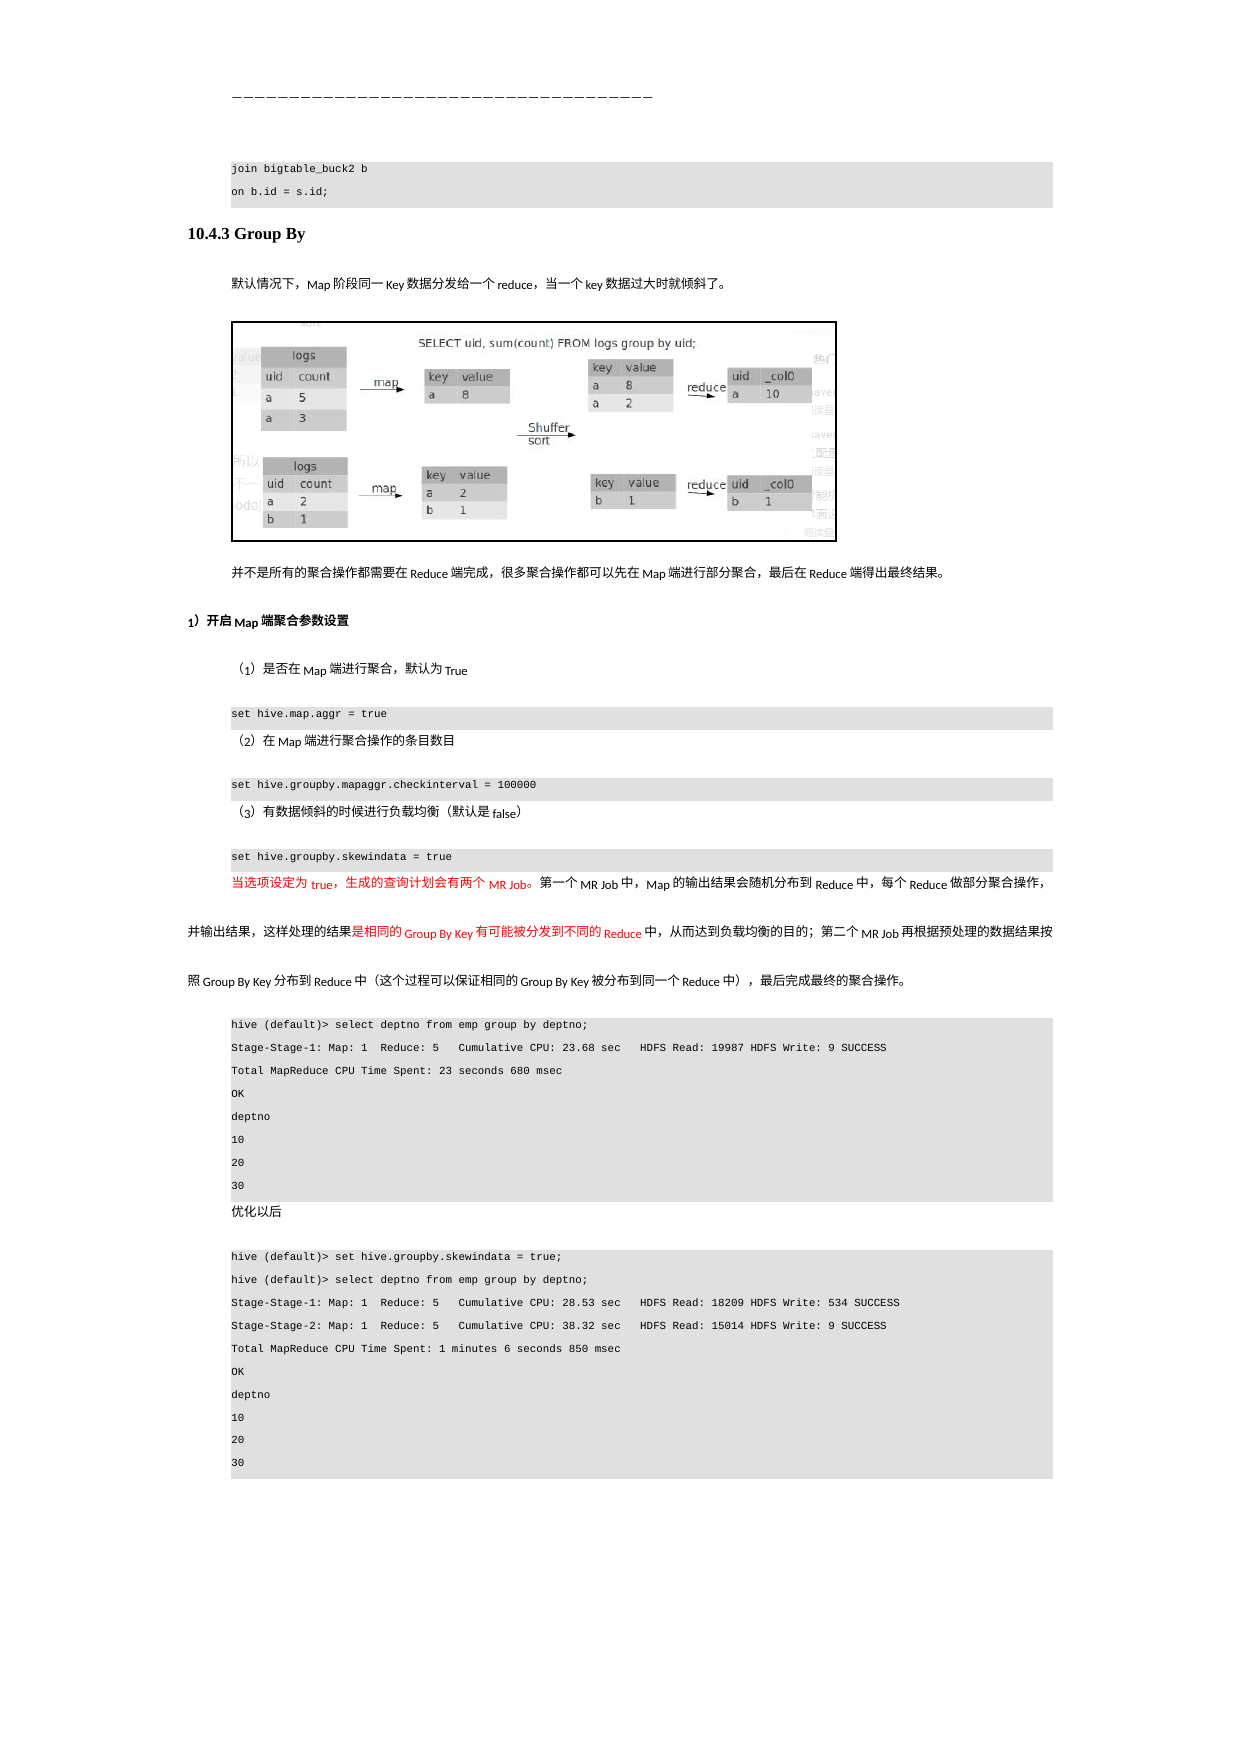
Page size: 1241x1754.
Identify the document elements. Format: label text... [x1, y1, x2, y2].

text join bigtable_buck2 b [231, 162, 1053, 185]
text OK [231, 1087, 1053, 1110]
text （1）是否在Map端进行聚合，默认为True [187, 659, 1053, 691]
text on b.id = s.id; [231, 185, 1053, 208]
text set hive.groupby.mapaggr.checkinterval = 100000 [231, 778, 1053, 801]
text deptno [231, 1387, 1053, 1410]
subtitle 10.4.3 Group By [187, 208, 1053, 273]
text Total MapReduce CPU Time Spent: 1 minutes 6 seconds 850 msec [231, 1342, 1053, 1364]
text set hive.map.aggr = true [231, 707, 1053, 730]
text OK [231, 1364, 1053, 1387]
text 20 [231, 1156, 1053, 1179]
text 默认情况下，Map阶段同一Key数据分发给一个reduce，当一个key数据过大时就倾斜了。 [187, 273, 1053, 305]
text 30 [231, 1456, 1053, 1479]
text 当选项设定为 true，生成的查询计划会有两个MR Job。第一个MR Job中，Map的输出结果会随机分布到Reduce中，每个Reduce做部分聚合操作，并输出结果，这样处理的结果是相同的Group By Key有可能被分发到不同的Reduce中，从而达到负载均衡的目的；第二个MR Job再根据预处理的数据结果按照Group By Key分布到Reduce中（这个过程可以保证相同的Group By Key被分布到同一个Reduce中），最后完成最终的聚合操作。 [187, 872, 1053, 1002]
text set hive.groupby.skewindata = true [231, 849, 1053, 872]
text hive (default)> select deptno from emp group by deptno; [231, 1273, 1053, 1296]
text 10 [231, 1133, 1053, 1156]
text 20 [231, 1433, 1053, 1456]
text Stage-Stage-1: Map: 1 Reduce: 5 Cumulative CPU: 23.68 sec HDFS Read: 19987 HDFS Write: 9 SUCCESS [231, 1041, 1053, 1064]
text 10 [231, 1410, 1053, 1433]
text Stage-Stage-1: Map: 1 Reduce: 5 Cumulative CPU: 28.53 sec HDFS Read: 18209 HDFS Write: 534 SUCCESS [231, 1296, 1053, 1319]
text Stage-Stage-2: Map: 1 Reduce: 5 Cumulative CPU: 38.32 sec HDFS Read: 15014 HDFS Write: 9 SUCCESS [231, 1319, 1053, 1342]
text Total MapReduce CPU Time Spent: 23 seconds 680 msec [231, 1064, 1053, 1087]
text （2）在Map端进行聚合操作的条目数目 [187, 730, 1053, 762]
text hive (default)> set hive.groupby.skewindata = true; [231, 1250, 1053, 1273]
text 优化以后 [187, 1202, 1053, 1234]
text hive (default)> select deptno from emp group by deptno; [231, 1018, 1053, 1041]
picture [233, 323, 835, 540]
text deptno [231, 1110, 1053, 1133]
text 并不是所有的聚合操作都需要在Reduce端完成，很多聚合操作都可以先在Map端进行部分聚合，最后在Reduce端得出最终结果。 [187, 562, 1053, 594]
text 1）开启Map端聚合参数设置 [187, 610, 1053, 643]
text 30 [231, 1179, 1053, 1202]
text （3）有数据倾斜的时候进行负载均衡（默认是false） [187, 801, 1053, 834]
